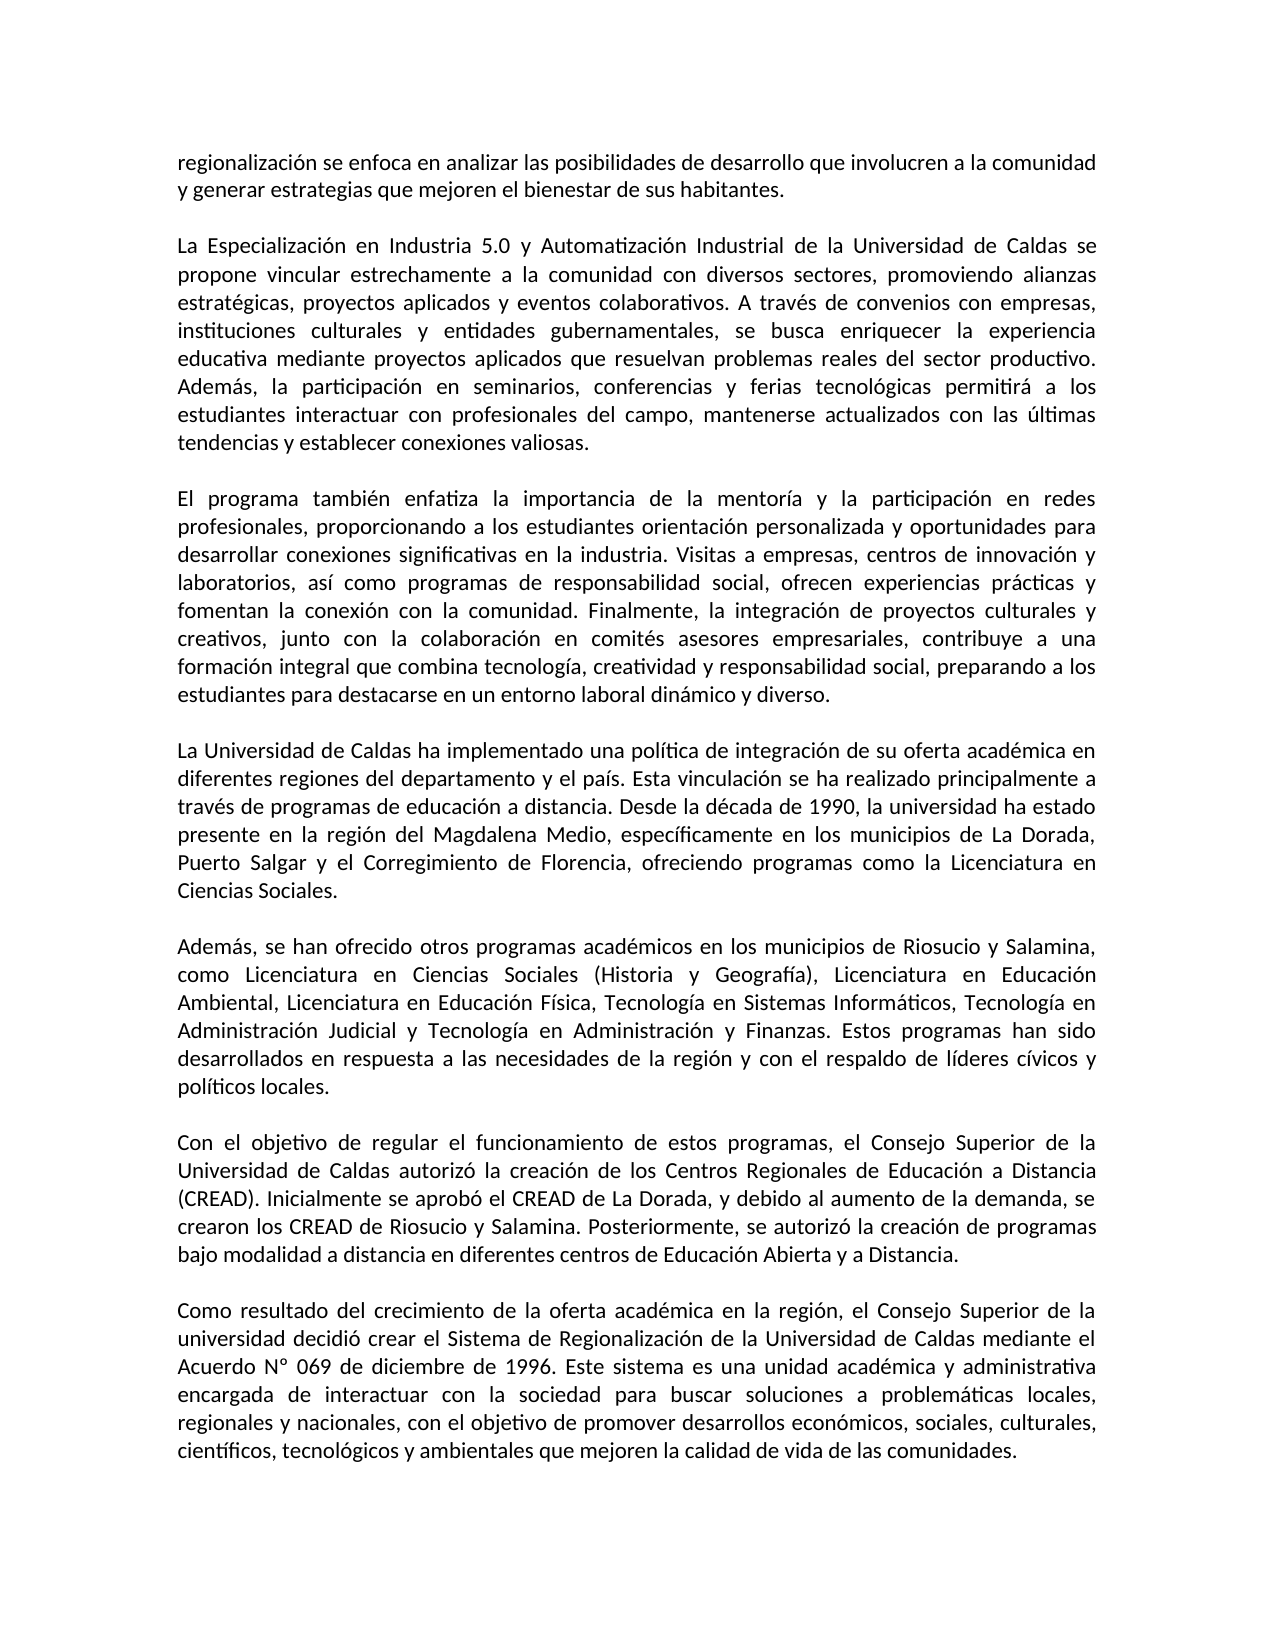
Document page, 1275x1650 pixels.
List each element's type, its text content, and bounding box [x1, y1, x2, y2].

text Además, se han ofrecido otros programas académicos en los municipios de Riosucio y Salamina, como Licenciatura en Ciencias Sociales (Historia y Geografía), Licenciatura en Educación Ambiental, Licenciatura en Educación Física, Tecnología en Sistemas Informáticos, Tecnología en Administración Judicial y Tecnología en Administración y Finanzas. Estos programas han sido desarrollados en respuesta a las necesidades de la región y con el respaldo de líderes cívicos y políticos locales. [177, 932, 1098, 1100]
text La Especialización en Industria 5.0 y Automatización Industrial de la Universidad de Caldas se propone vincular estrechamente a la comunidad con diversos sectores, promoviendo alianzas estratégicas, proyectos aplicados y eventos colaborativos. A través de convenios con empresas, instituciones culturales y entidades gubernamentales, se busca enriquecer la experiencia educativa mediante proyectos aplicados que resuelvan problemas reales del sector productivo. Además, la participación en seminarios, conferencias y ferias tecnológicas permitirá a los estudiantes interactuar con profesionales del campo, mantenerse actualizados con las últimas tendencias y establecer conexiones valiosas. [177, 232, 1098, 456]
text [177, 148, 1098, 204]
text La Universidad de Caldas ha implementado una política de integración de su oferta académica en diferentes regiones del departamento y el país. Esta vinculación se ha realizado principalmente a través de programas de educación a distancia. Desde la década de 1990, la universidad ha estado presente en la región del Magdalena Medio, específicamente en los municipios de La Dorada, Puerto Salgar y el Corregimiento de Florencia, ofreciendo programas como la Licenciatura en Ciencias Sociales. [177, 736, 1098, 904]
text Como resultado del crecimiento de la oferta académica en la región, el Consejo Superior de la universidad decidió crear el Sistema de Regionalización de la Universidad de Caldas mediante el Acuerdo Nº 069 de diciembre de 1996. Este sistema es una unidad académica y administrativa encargada de interactuar con la sociedad para buscar soluciones a problemáticas locales, regionales y nacionales, con el objetivo de promover desarrollos económicos, sociales, culturales, científicos, tecnológicos y ambientales que mejoren la calidad de vida de las comunidades. [177, 1296, 1098, 1464]
text Con el objetivo de regular el funcionamiento de estos programas, el Consejo Superior de la Universidad de Caldas autorizó la creación de los Centros Regionales de Educación a Distancia (CREAD). Inicialmente se aprobó el CREAD de La Dorada, y debido al aumento de la demanda, se crearon los CREAD de Riosucio y Salamina. Posteriormente, se autorizó la creación de programas bajo modalidad a distancia en diferentes centros de Educación Abierta y a Distancia. [177, 1128, 1098, 1268]
text El programa también enfatiza la importancia de la mentoría y la participación en redes profesionales, proporcionando a los estudiantes orientación personalizada y oportunidades para desarrollar conexiones significativas en la industria. Visitas a empresas, centros de innovación y laboratorios, así como programas de responsabilidad social, ofrecen experiencias prácticas y fomentan la conexión con la comunidad. Finalmente, la integración de proyectos culturales y creativos, junto con la colaboración en comités asesores empresariales, contribuye a una formación integral que combina tecnología, creatividad y responsabilidad social, preparando a los estudiantes para destacarse en un entorno laboral dinámico y diverso. [177, 484, 1098, 708]
